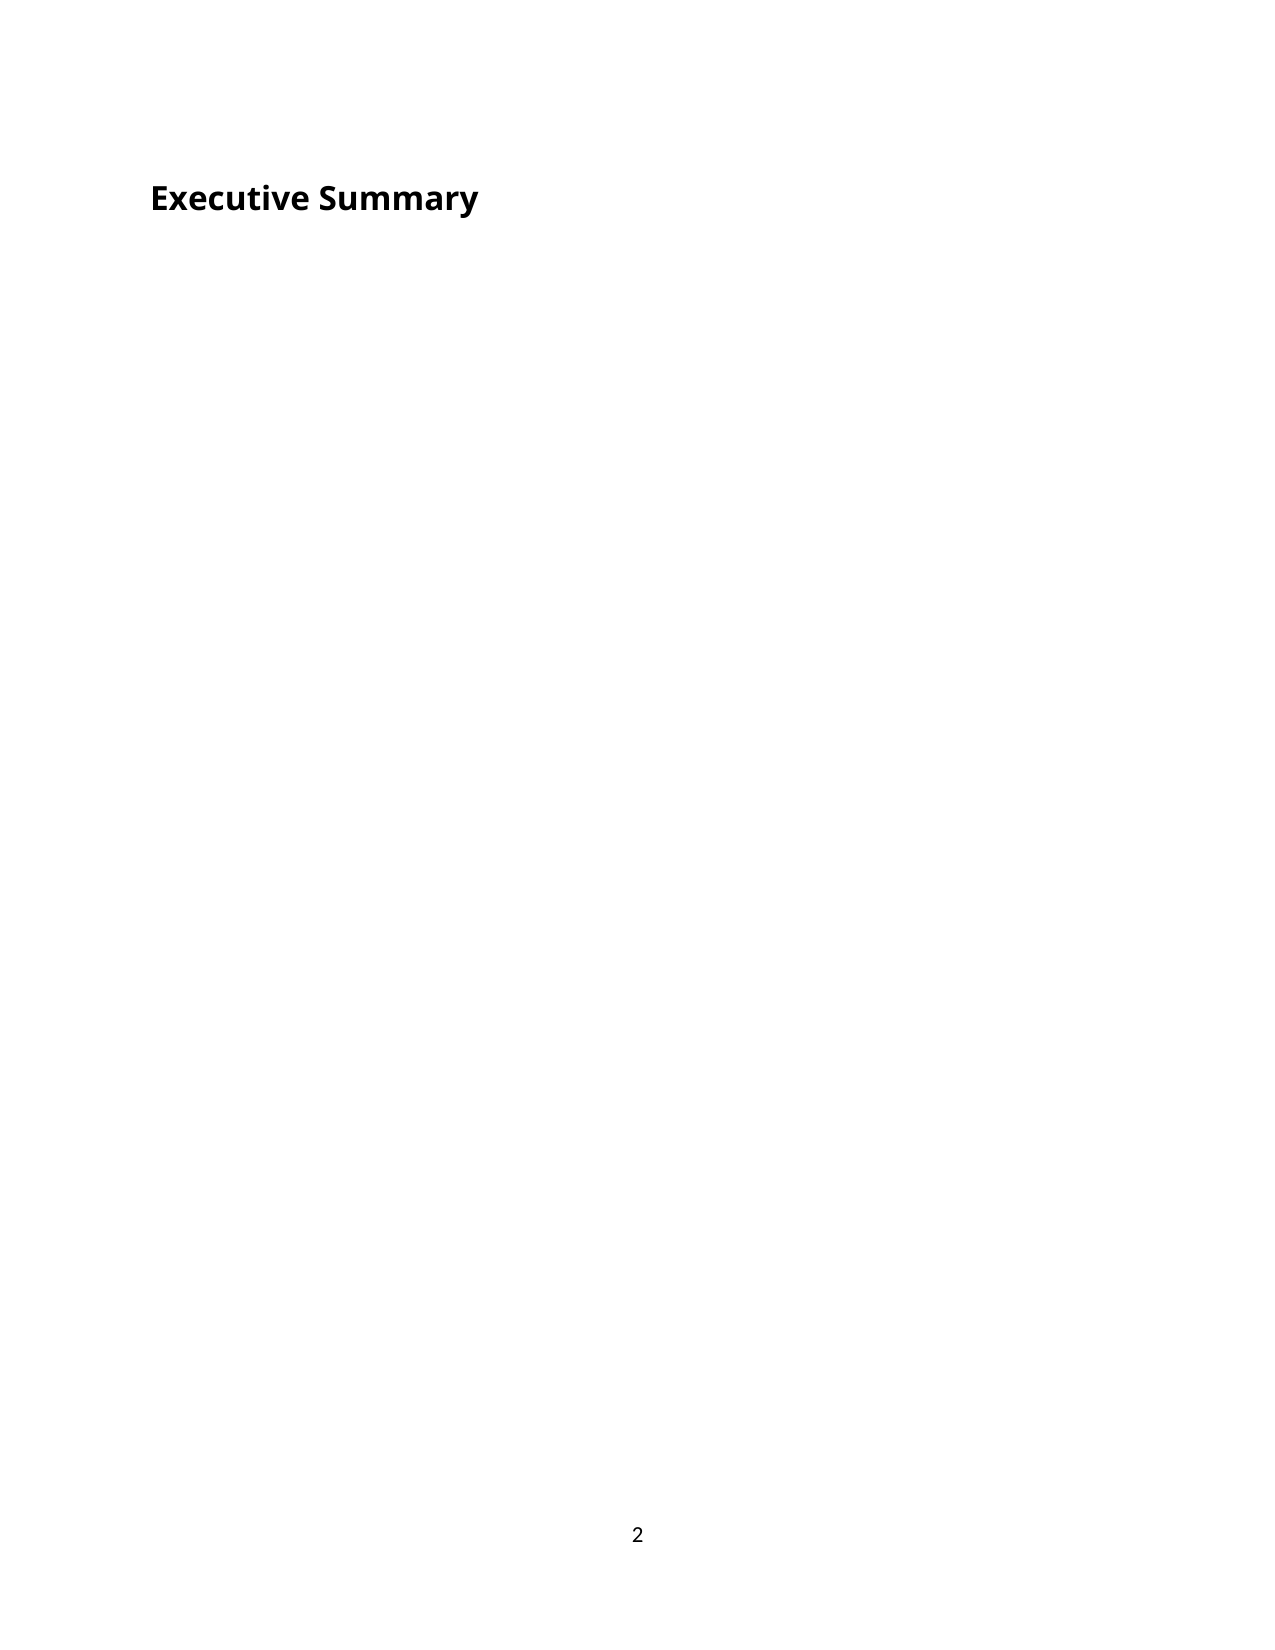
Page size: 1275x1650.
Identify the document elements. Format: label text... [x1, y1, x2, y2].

subtitle Executive Summary [150, 175, 1125, 220]
